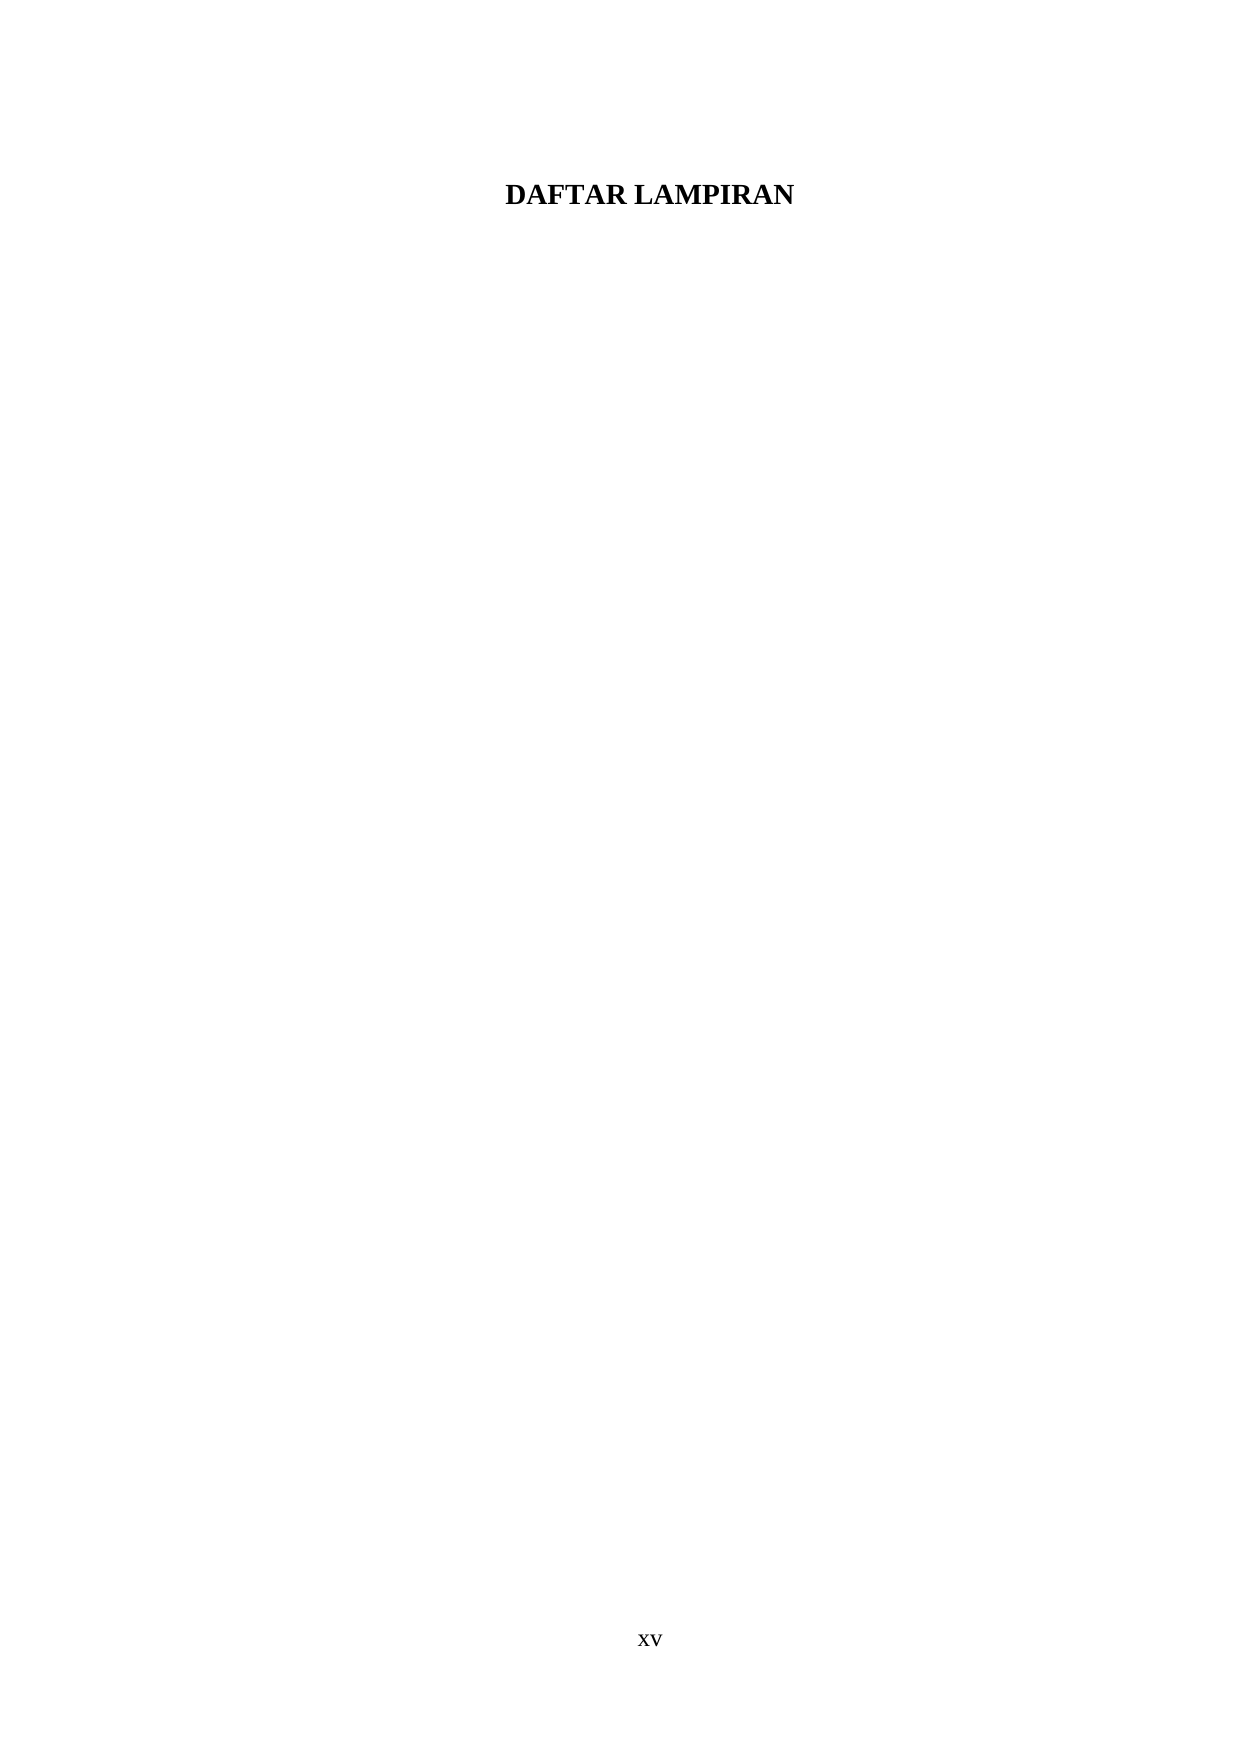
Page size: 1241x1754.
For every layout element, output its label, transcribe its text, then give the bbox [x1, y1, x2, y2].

subtitle DAFTAR LAMPIRAN [236, 177, 1063, 211]
